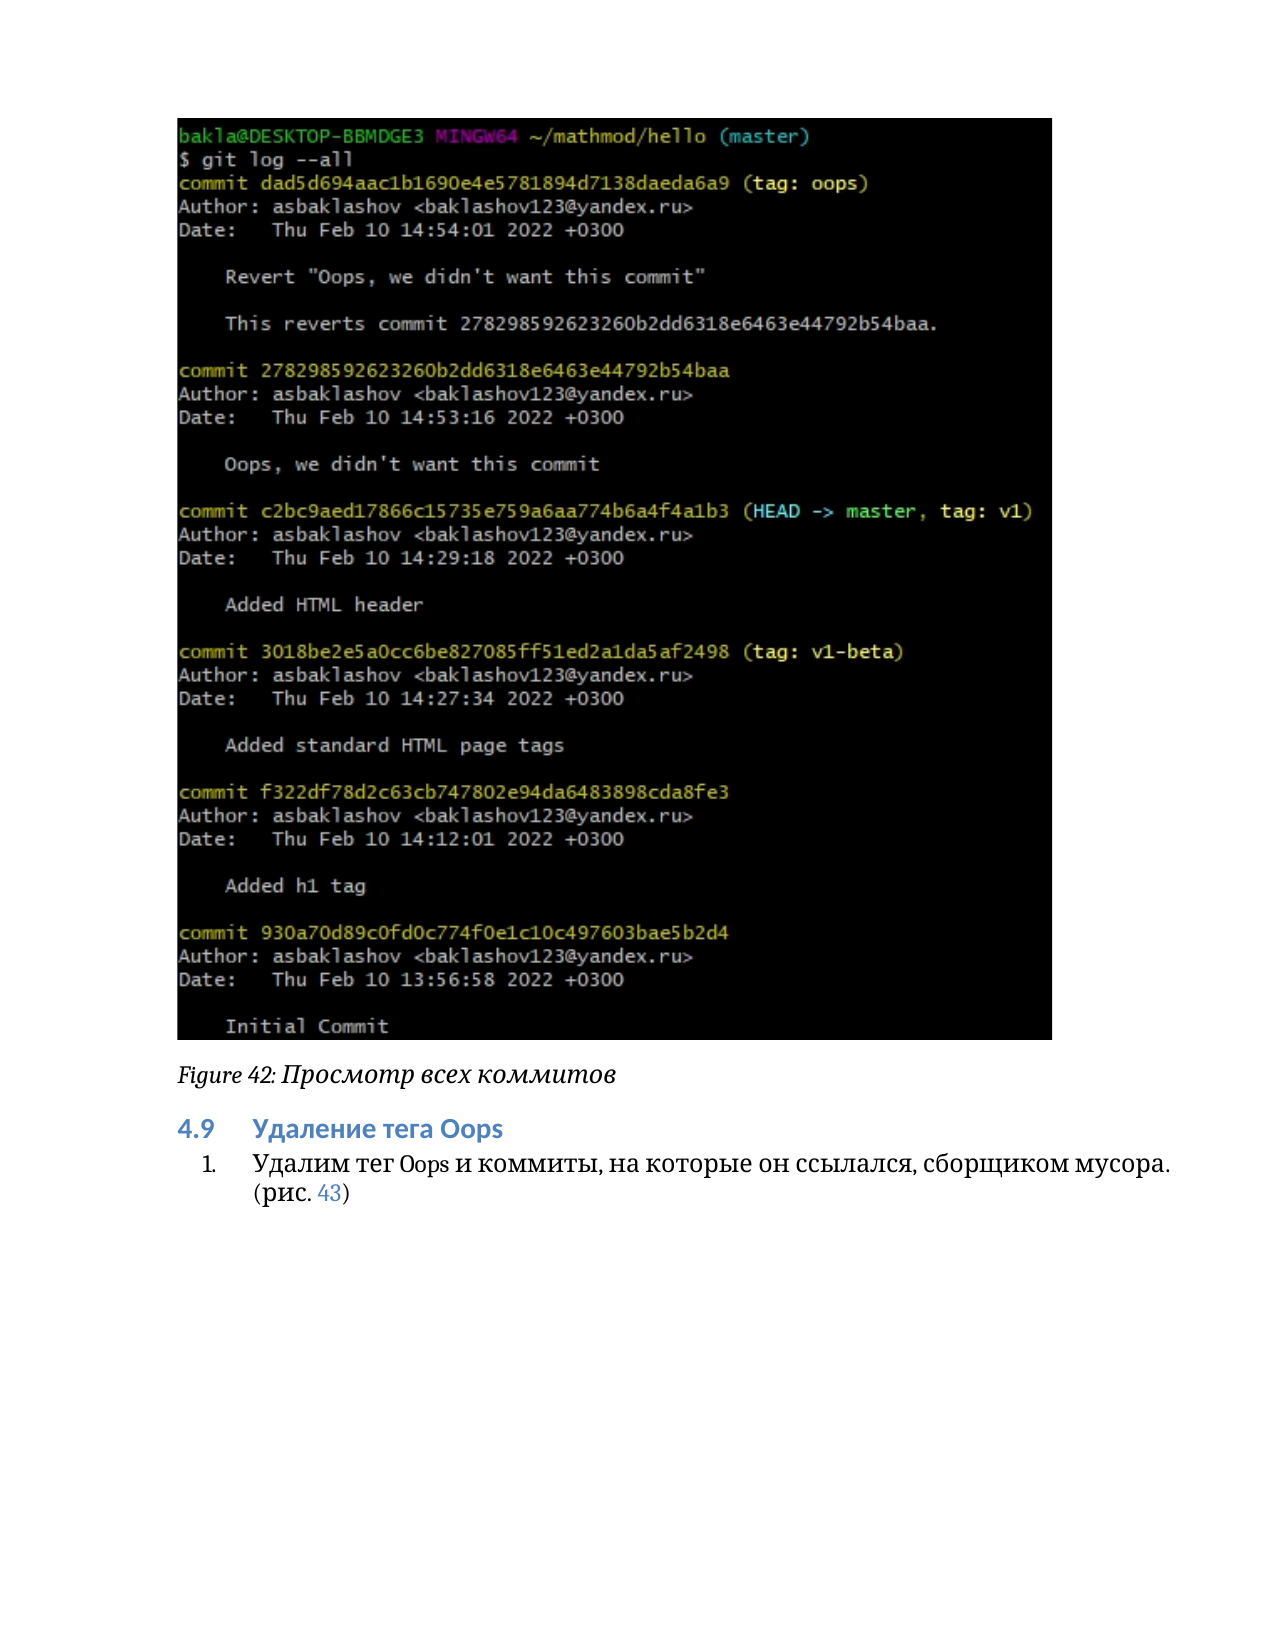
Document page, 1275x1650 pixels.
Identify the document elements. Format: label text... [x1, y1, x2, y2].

subtitle 4.9 Удаление тега Oops [177, 1110, 1186, 1146]
text Figure 42: Просмотр всех коммитов [177, 1061, 1186, 1089]
picture [177, 118, 1053, 1040]
list Удалим тег Oops и коммиты, на которые он ссылался, сборщиком мусора. (рис. 43) [202, 1150, 1186, 1207]
